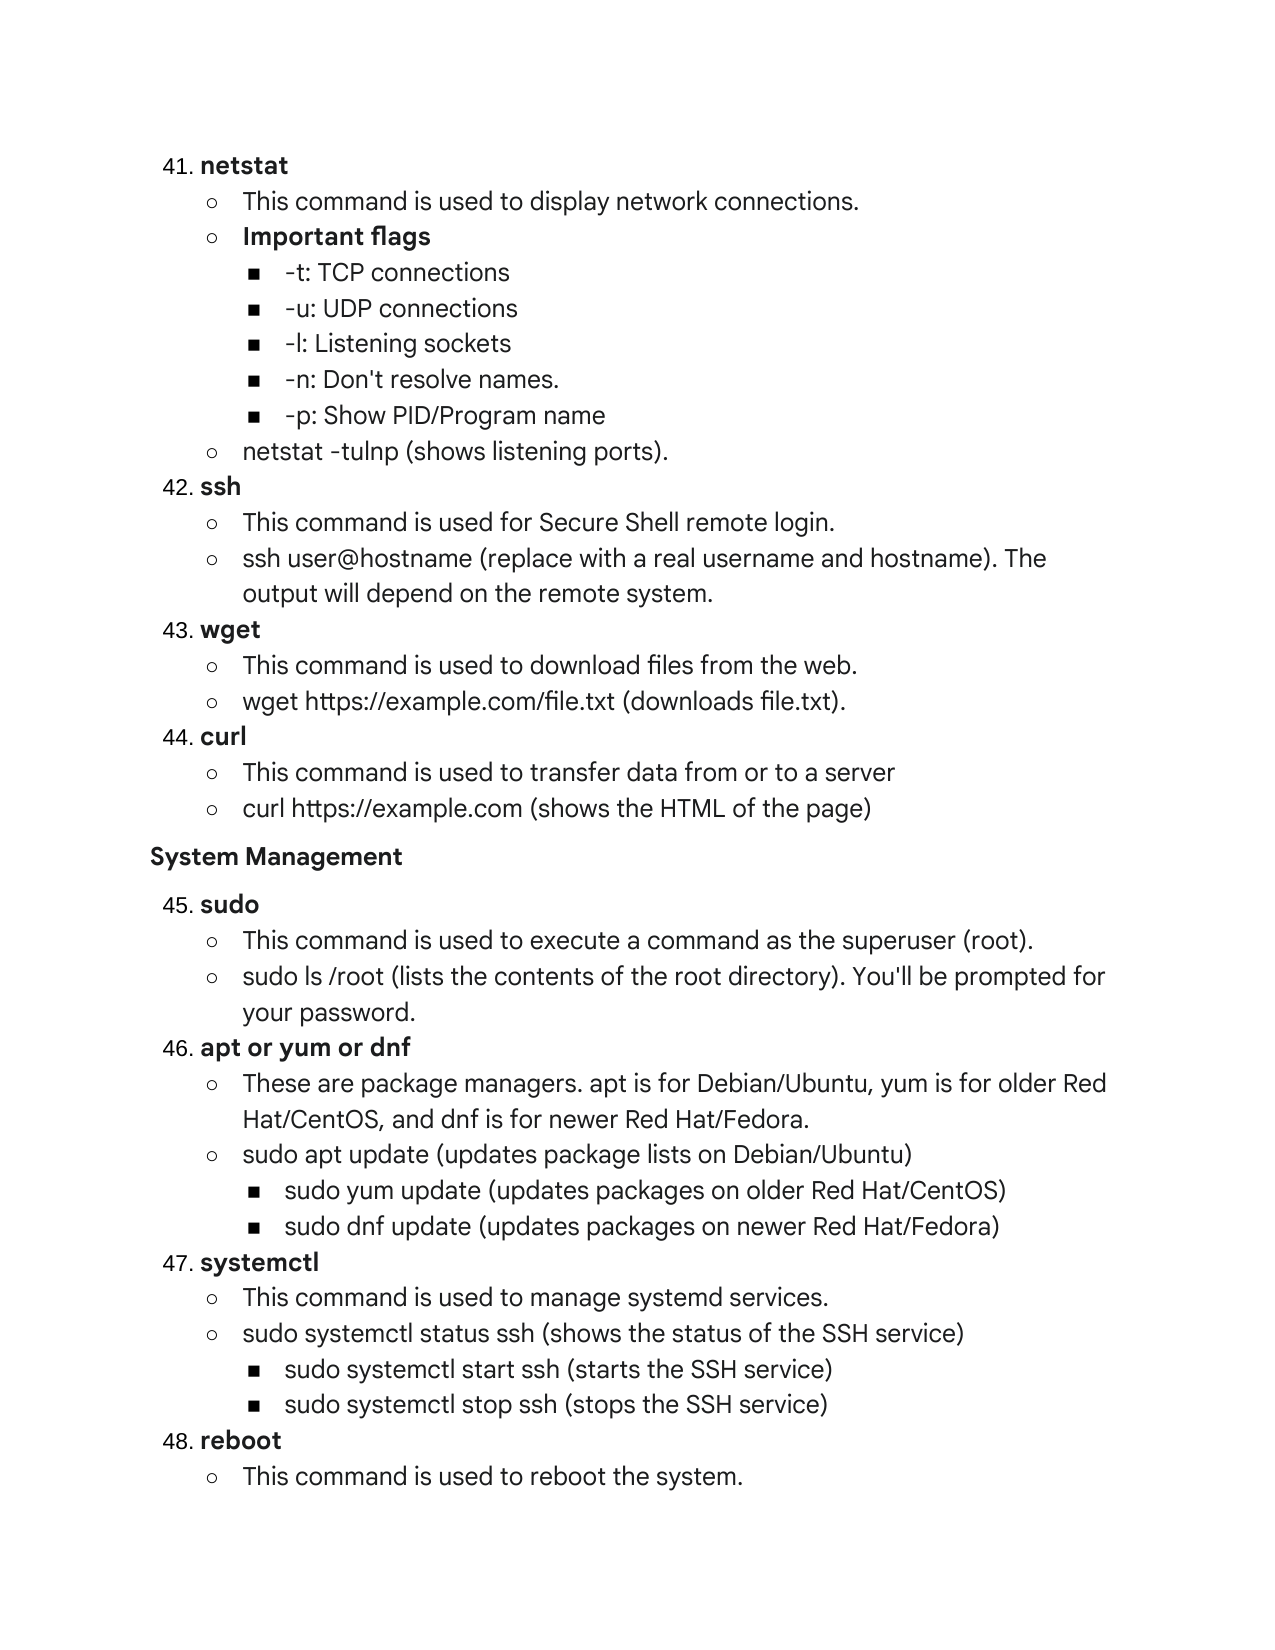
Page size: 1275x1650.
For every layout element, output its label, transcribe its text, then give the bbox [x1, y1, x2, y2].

list These are package managers. apt is for Debian/Ubuntu, yum is for older Red Hat/CentOS, and dnf is for newer Red Hat/Fedora. [205, 1068, 1125, 1135]
list -l: Listening sockets [247, 329, 1125, 360]
list This command is used to reboot the system. [205, 1461, 1125, 1493]
list sudo ls /root (lists the contents of the root directory). You'll be prompted for your password. [205, 961, 1125, 1028]
list ssh user@hostname (replace with a real username and hostname). The output will depend on the remote system. [205, 543, 1125, 610]
list sudo yum update (updates packages on older Red Hat/CentOS) [247, 1175, 1125, 1207]
list wget https://example.com/file.txt (downloads file.txt). [205, 686, 1125, 717]
list This command is used to execute a command as the superuser (root). [205, 925, 1125, 957]
list -u: UDP connections [247, 293, 1125, 324]
list netstat [162, 150, 1125, 181]
list This command is used to transfer data from or to a server [205, 757, 1125, 789]
list netstat -tulnp (shows listening ports). [205, 436, 1125, 467]
list wget [162, 614, 1125, 646]
list This command is used to manage systemd services. [205, 1283, 1125, 1314]
list sudo dnf update (updates packages on newer Red Hat/Fedora) [247, 1211, 1125, 1242]
list reboot [162, 1426, 1125, 1457]
list Important flags [205, 221, 1125, 253]
list sudo systemctl stop ssh (stops the SSH service) [247, 1390, 1125, 1421]
list ssh [162, 472, 1125, 503]
list sudo apt update (updates package lists on Debian/Ubuntu) [205, 1140, 1125, 1171]
list curl [162, 722, 1125, 753]
list -n: Don't resolve names. [247, 364, 1125, 396]
list apt or yum or dnf [162, 1032, 1125, 1064]
subtitle System Management [150, 841, 1125, 873]
list -p: Show PID/Program name [247, 400, 1125, 431]
list sudo systemctl start ssh (starts the SSH service) [247, 1354, 1125, 1385]
list This command is used to display network connections. [205, 186, 1125, 217]
list -t: TCP connections [247, 257, 1125, 288]
list curl https://example.com (shows the HTML of the page) [205, 793, 1125, 824]
list This command is used for Secure Shell remote login. [205, 507, 1125, 539]
list systemctl [162, 1247, 1125, 1278]
list sudo [162, 889, 1125, 921]
list This command is used to download files from the web. [205, 650, 1125, 682]
list sudo systemctl status ssh (shows the status of the SSH service) [205, 1318, 1125, 1350]
